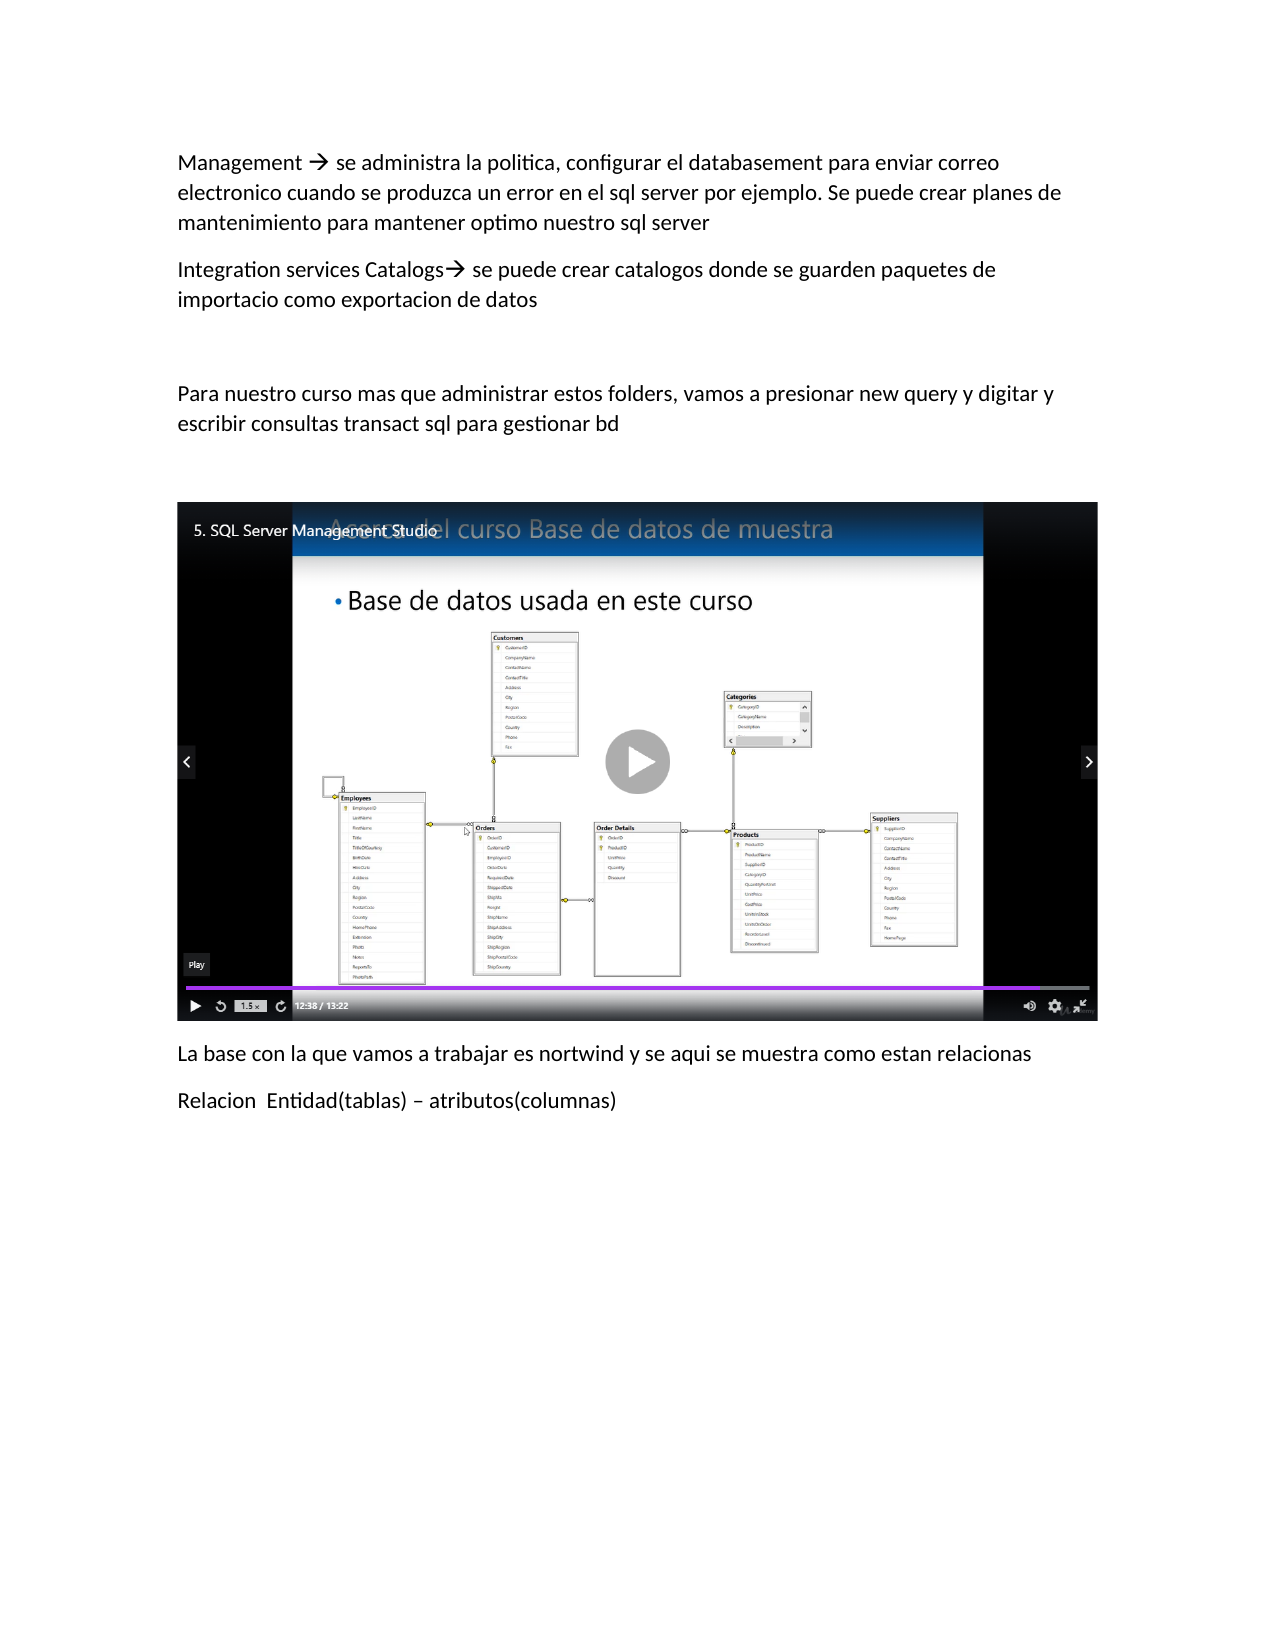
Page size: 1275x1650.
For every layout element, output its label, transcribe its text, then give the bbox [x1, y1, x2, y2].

picture [177, 502, 1098, 1021]
text Para nuestro curso mas que administrar estos folders, vamos a presionar new query y digitar y escribir consultas transact sql para gestionar bd [177, 379, 1098, 437]
text La base con la que vamos a trabajar es nortwind y se aqui se muestra como estan relacionas [177, 1039, 1098, 1067]
text Integration services Catalogs se puede crear catalogos donde se guarden paquetes de importacio como exportacion de datos [177, 255, 1098, 313]
text Management se administra la politica, configurar el databasement para enviar correo electronico cuando se produzca un error en el sql server por ejemplo. Se puede crear planes de mantenimiento para mantener optimo nuestro sql server [177, 148, 1098, 236]
text Relacion Entidad(tablas) – atributos(columnas) [177, 1086, 1098, 1114]
